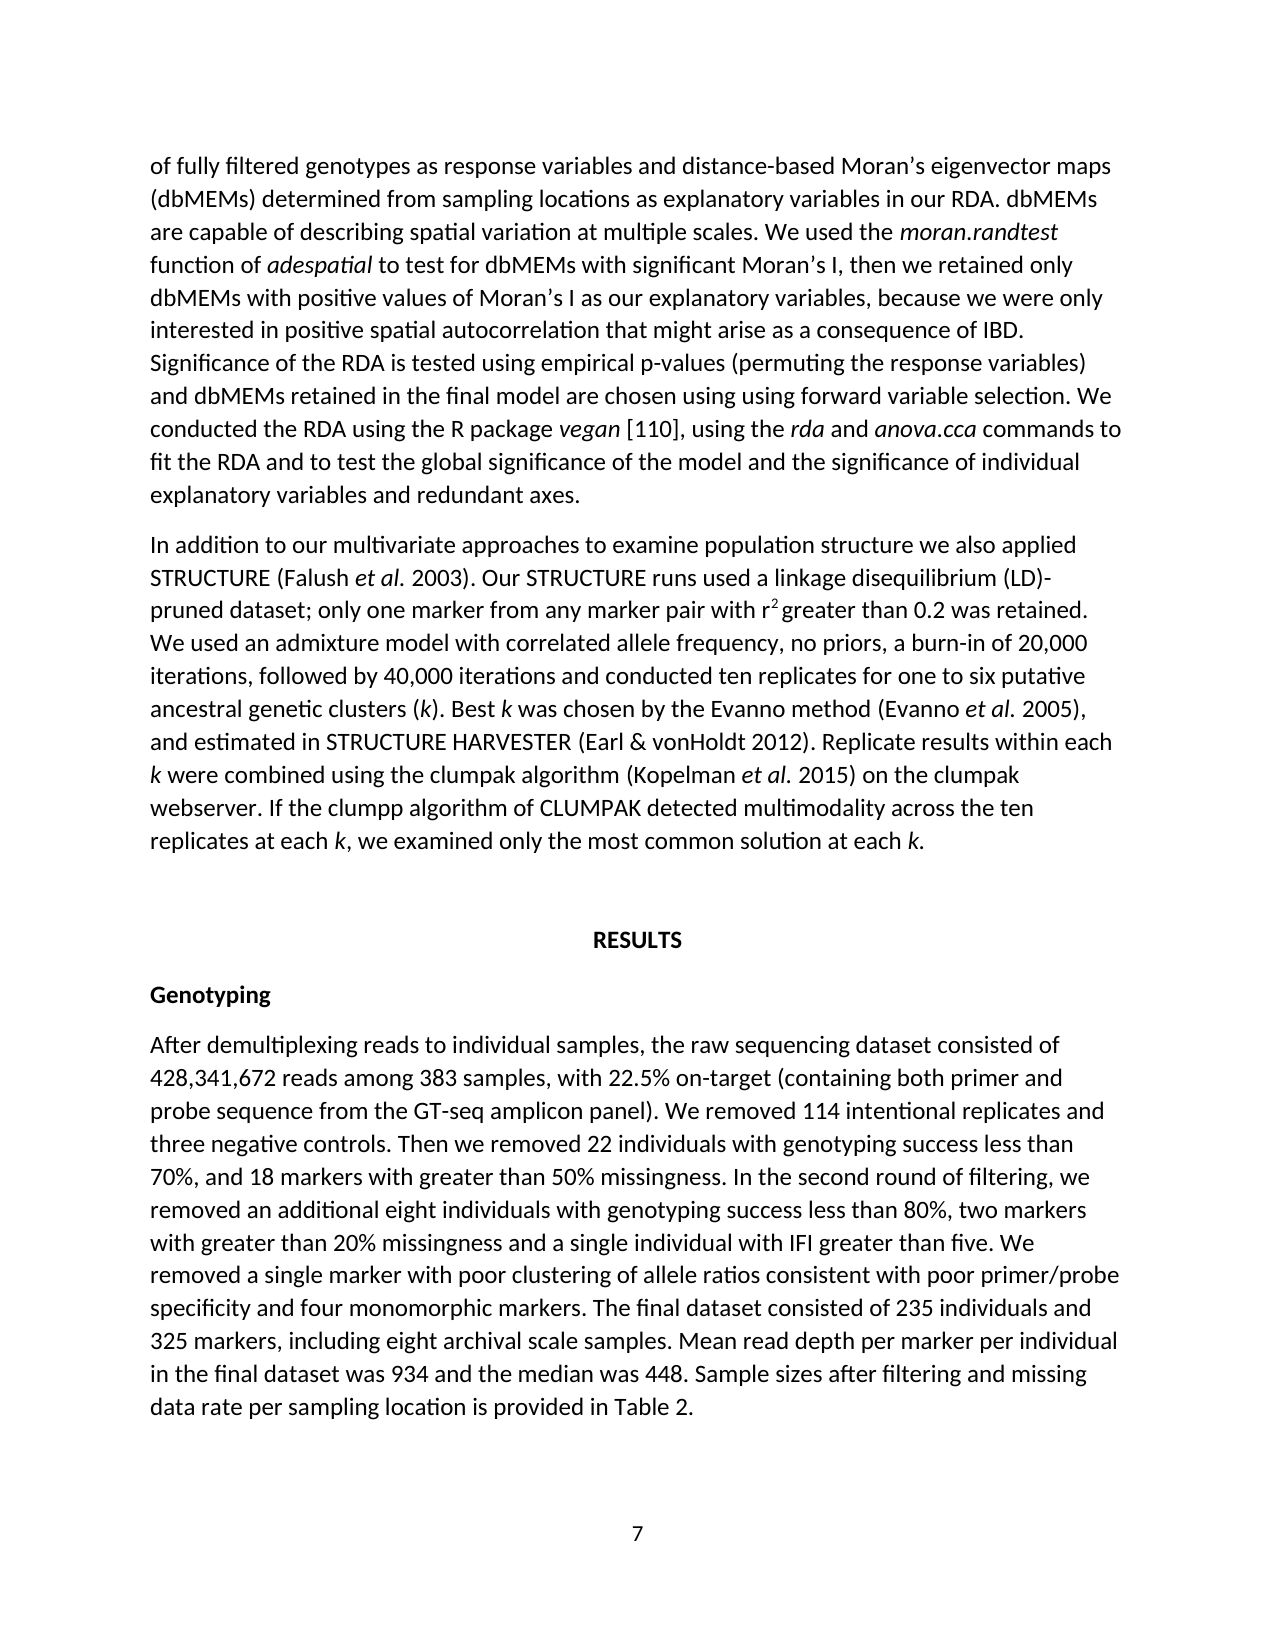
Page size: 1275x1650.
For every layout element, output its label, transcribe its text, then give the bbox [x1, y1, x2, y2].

text In addition to our multivariate approaches to examine population structure we also applied STRUCTURE (Falush et al. 2003). Our STRUCTURE runs used a linkage disequilibrium (LD)-pruned dataset; only one marker from any marker pair with r2 greater than 0.2 was retained. We used an admixture model with correlated allele frequency, no priors, a burn-in of 20,000 iterations, followed by 40,000 iterations and conducted ten replicates for one to six putative ancestral genetic clusters (k). Best k was chosen by the Evanno method (Evanno et al. 2005), and estimated in STRUCTURE HARVESTER (Earl & vonHoldt 2012). Replicate results within each k were combined using the clumpak algorithm (Kopelman et al. 2015) on the clumpak webserver. If the clumpp algorithm of CLUMPAK detected multimodality across the ten replicates at each k, we examined only the most common solution at each k. [150, 529, 1125, 856]
text Genotyping [150, 980, 1125, 1010]
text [150, 150, 1125, 510]
text After demultiplexing reads to individual samples, the raw sequencing dataset consisted of 428,341,672 reads among 383 samples, with 22.5% on-target (containing both primer and probe sequence from the GT-seq amplicon panel). We removed 114 intentional replicates and three negative controls. Then we removed 22 individuals with genotyping success less than 70%, and 18 markers with greater than 50% missingness. In the second round of filtering, we removed an additional eight individuals with genotyping success less than 80%, two markers with greater than 20% missingness and a single individual with IFI greater than five. We removed a single marker with poor clustering of allele ratios consistent with poor primer/probe specificity and four monomorphic markers. The final dataset consisted of 235 individuals and 325 markers, including eight archival scale samples. Mean read depth per marker per individual in the final dataset was 934 and the median was 448. Sample sizes after filtering and missing data rate per sampling location is provided in Table 2. [150, 1029, 1125, 1422]
subtitle RESULTS [150, 924, 1125, 955]
